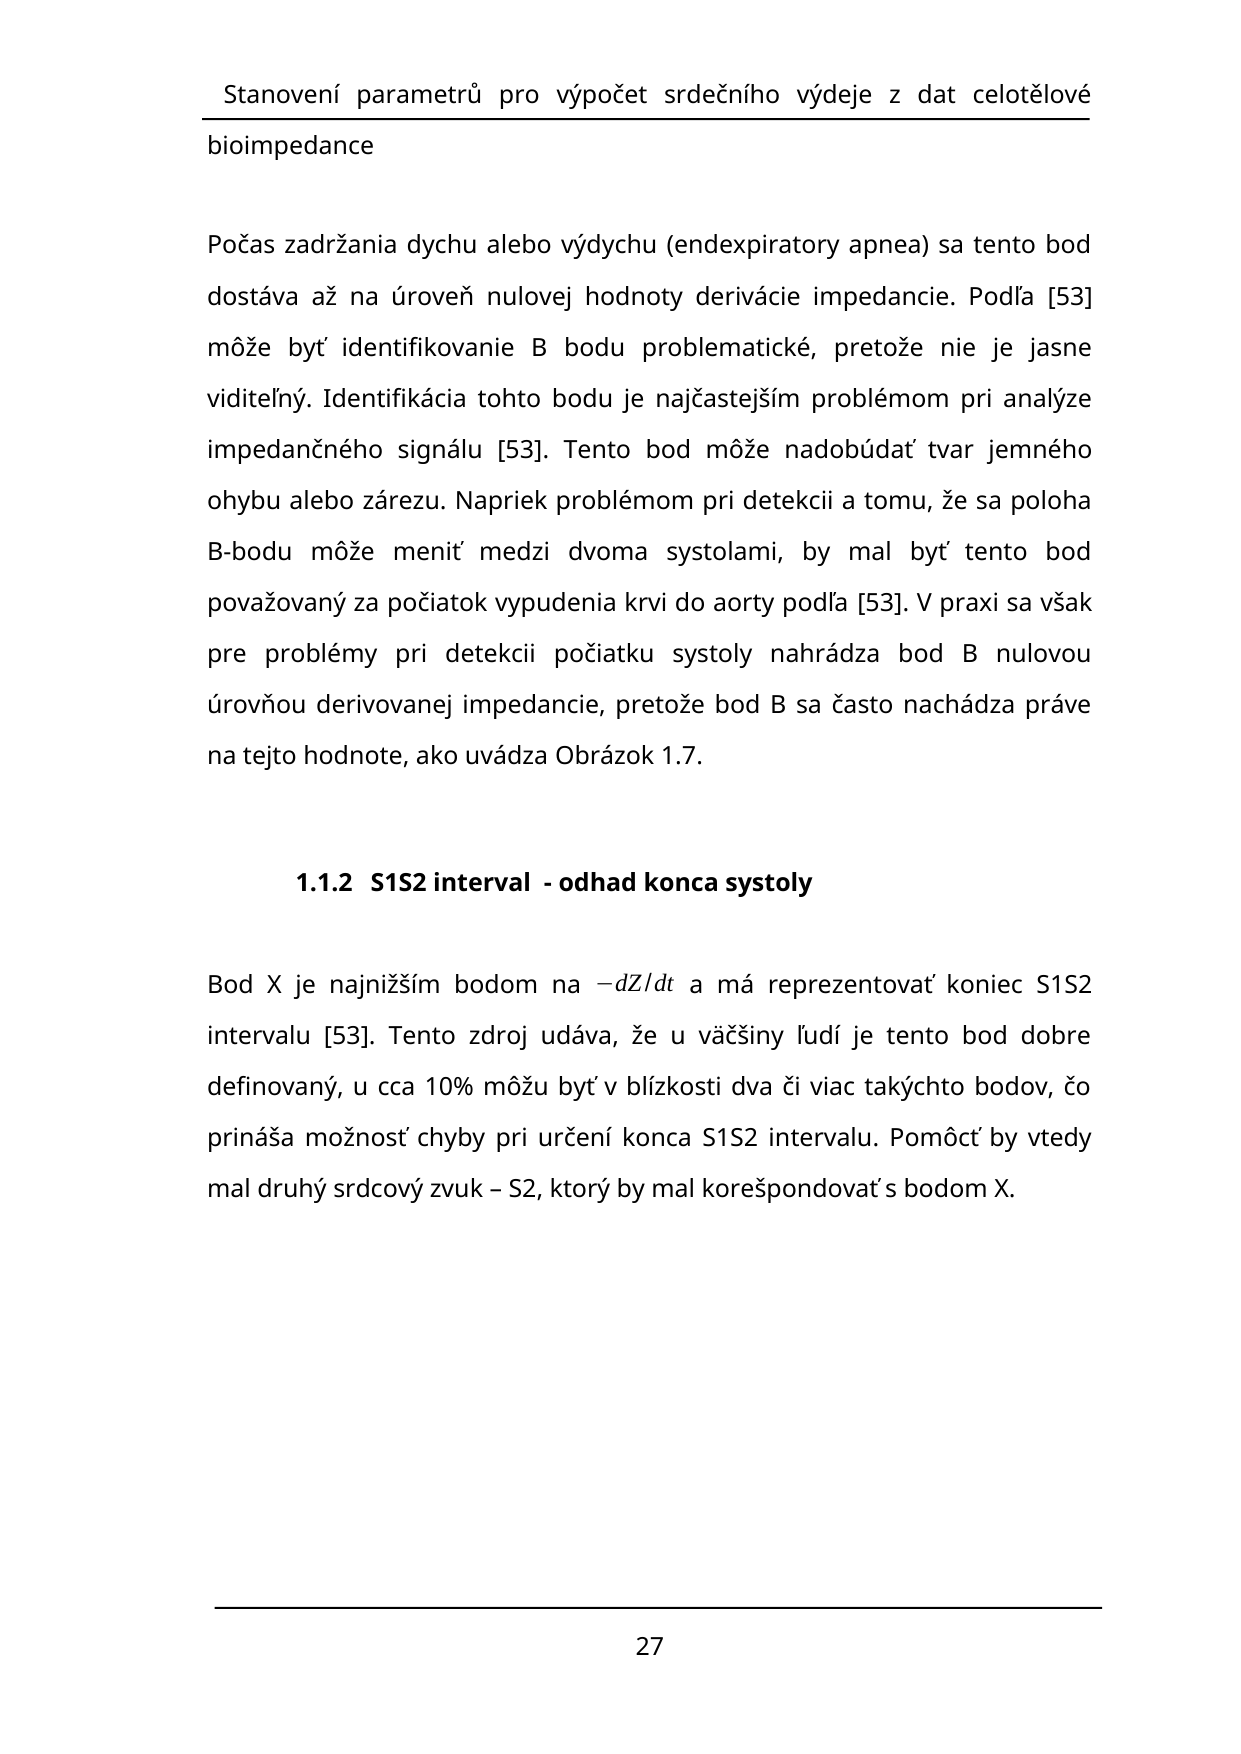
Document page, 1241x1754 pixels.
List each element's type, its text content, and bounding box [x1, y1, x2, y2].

subtitle S1S2 interval - odhad konca systoly [295, 865, 1092, 899]
text Bod X je najnižším bodom na a má reprezentovať koniec S1S2 intervalu [53]. Tento zdroj udáva, že u väčšiny ľudí je tento bod dobre definovaný, u cca 10% môžu byť v blízkosti dva či viac takýchto bodov, čo prináša možnosť chyby pri určení konca S1S2 intervalu. Pomôcť by vtedy mal druhý srdcový zvuk – S2, ktorý by mal korešpondovať s bodom X. [207, 967, 1092, 1205]
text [207, 227, 1092, 772]
